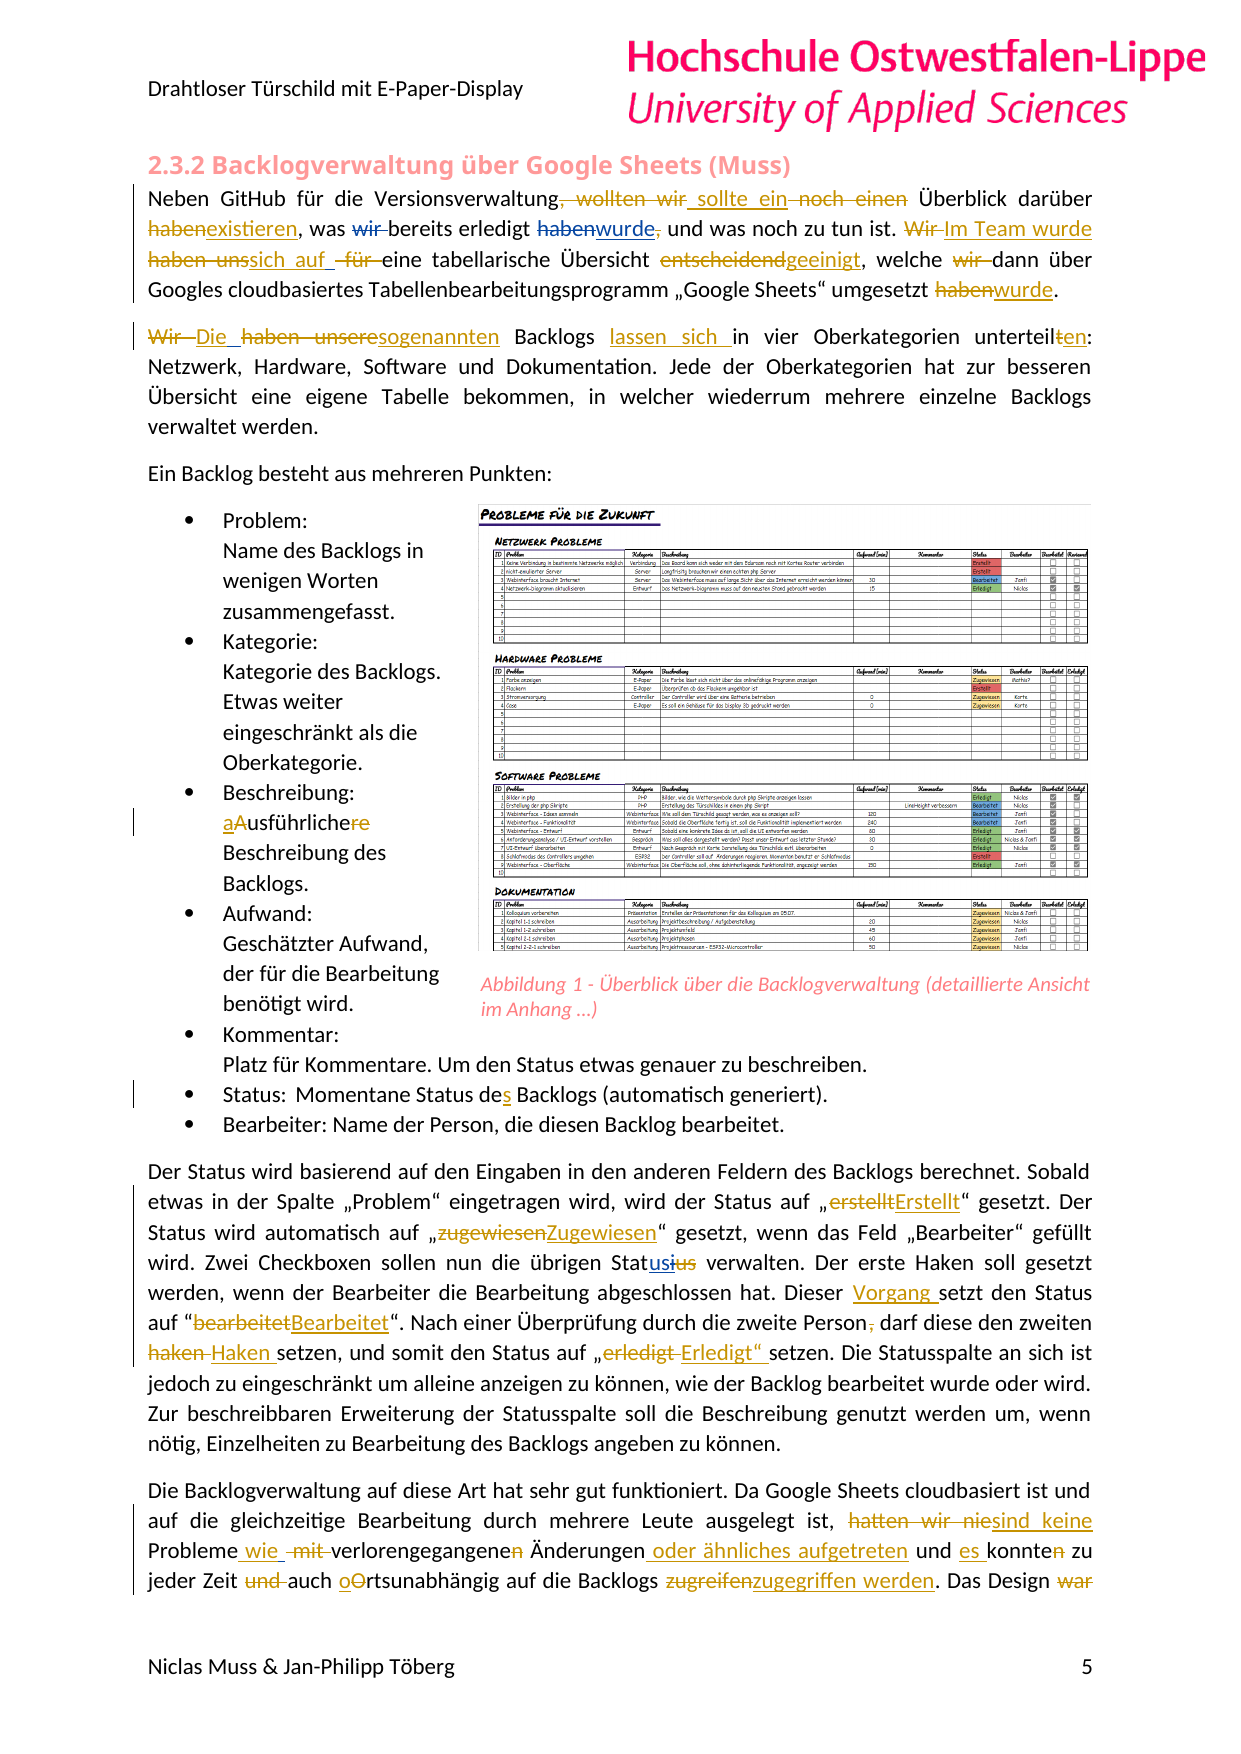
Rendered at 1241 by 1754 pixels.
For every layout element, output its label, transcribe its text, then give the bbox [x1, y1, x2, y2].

list Bearbeiter: Name der Person, die diesen Backlog bearbeitet. [185, 1110, 1093, 1138]
list Platz für Kommentare. Um den Status etwas genauer zu beschreiben. [223, 1050, 1093, 1078]
subtitle 2.3.2 Backlogverwaltung über Google Sheets (Muss) [148, 148, 1093, 182]
list Kategorie des Backlogs. Etwas weiter eingeschränkt als die Oberkategorie. [223, 657, 478, 776]
text Backlogs in vier Oberkategorien unterteil: Netzwerk, Hardware, Software und Dokumentation. Jede der Oberkategorien hat zur besseren Übersicht eine eigene Tabelle bekommen, in welcher wiederrum mehrere einzelne Backlogs verwaltet werden. [148, 322, 1093, 441]
list usführliche Beschreibung des Backlogs. [223, 808, 478, 897]
text Ein Backlog besteht aus mehreren Punkten: [148, 459, 1093, 487]
list Aufwand: [185, 899, 478, 927]
list Name des Backlogs in wenigen Worten zusammengefasst. [223, 536, 478, 625]
list Status: Momentane Status de Backlogs (automatisch generiert). [185, 1080, 1093, 1108]
list Kommentar: [185, 1020, 1093, 1048]
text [148, 1476, 1093, 1595]
list Problem: [185, 506, 478, 534]
list Kategorie: [185, 627, 478, 655]
text Neben GitHub für die Versionsverwaltung Überblick darüber , was bereits erledigt und was noch zu tun ist. eine tabellarische Übersicht , welche dann über Googles cloudbasiertes Tabellenbearbeitungsprogramm „Google Sheets“ umgesetzt . [148, 184, 1093, 303]
text Der Status wird basierend auf den Eingaben in den anderen Feldern des Backlogs berechnet. Sobald etwas in der Spalte „Problem“ eingetragen wird, wird der Status auf „“ gesetzt. Der Status wird automatisch auf „“ gesetzt, wenn das Feld „Bearbeiter“ gefüllt wird. Zwei Checkboxen sollen nun die übrigen Stat verwalten. Der erste Haken soll gesetzt werden, wenn der Bearbeiter die Bearbeitung abgeschlossen hat. Dieser setzt den Status auf ““. Nach einer Überprüfung durch die zweite Person darf diese den zweiten setzen, und somit den Status auf „setzen. Die Statusspalte an sich ist jedoch zu eingeschränkt um alleine anzeigen zu können, wie der Backlog bearbeitet wurde oder wird. Zur beschreibbaren Erweiterung der Statusspalte soll die Beschreibung genutzt werden um, wenn nötig, Einzelheiten zu Bearbeitung des Backlogs angeben zu können. [148, 1157, 1093, 1457]
picture [478, 504, 1091, 951]
list Beschreibung: [185, 778, 478, 806]
picture [629, 39, 1205, 132]
list Geschätzter Aufwand, der für die Bearbeitung benötigt wird. [223, 929, 1093, 1018]
